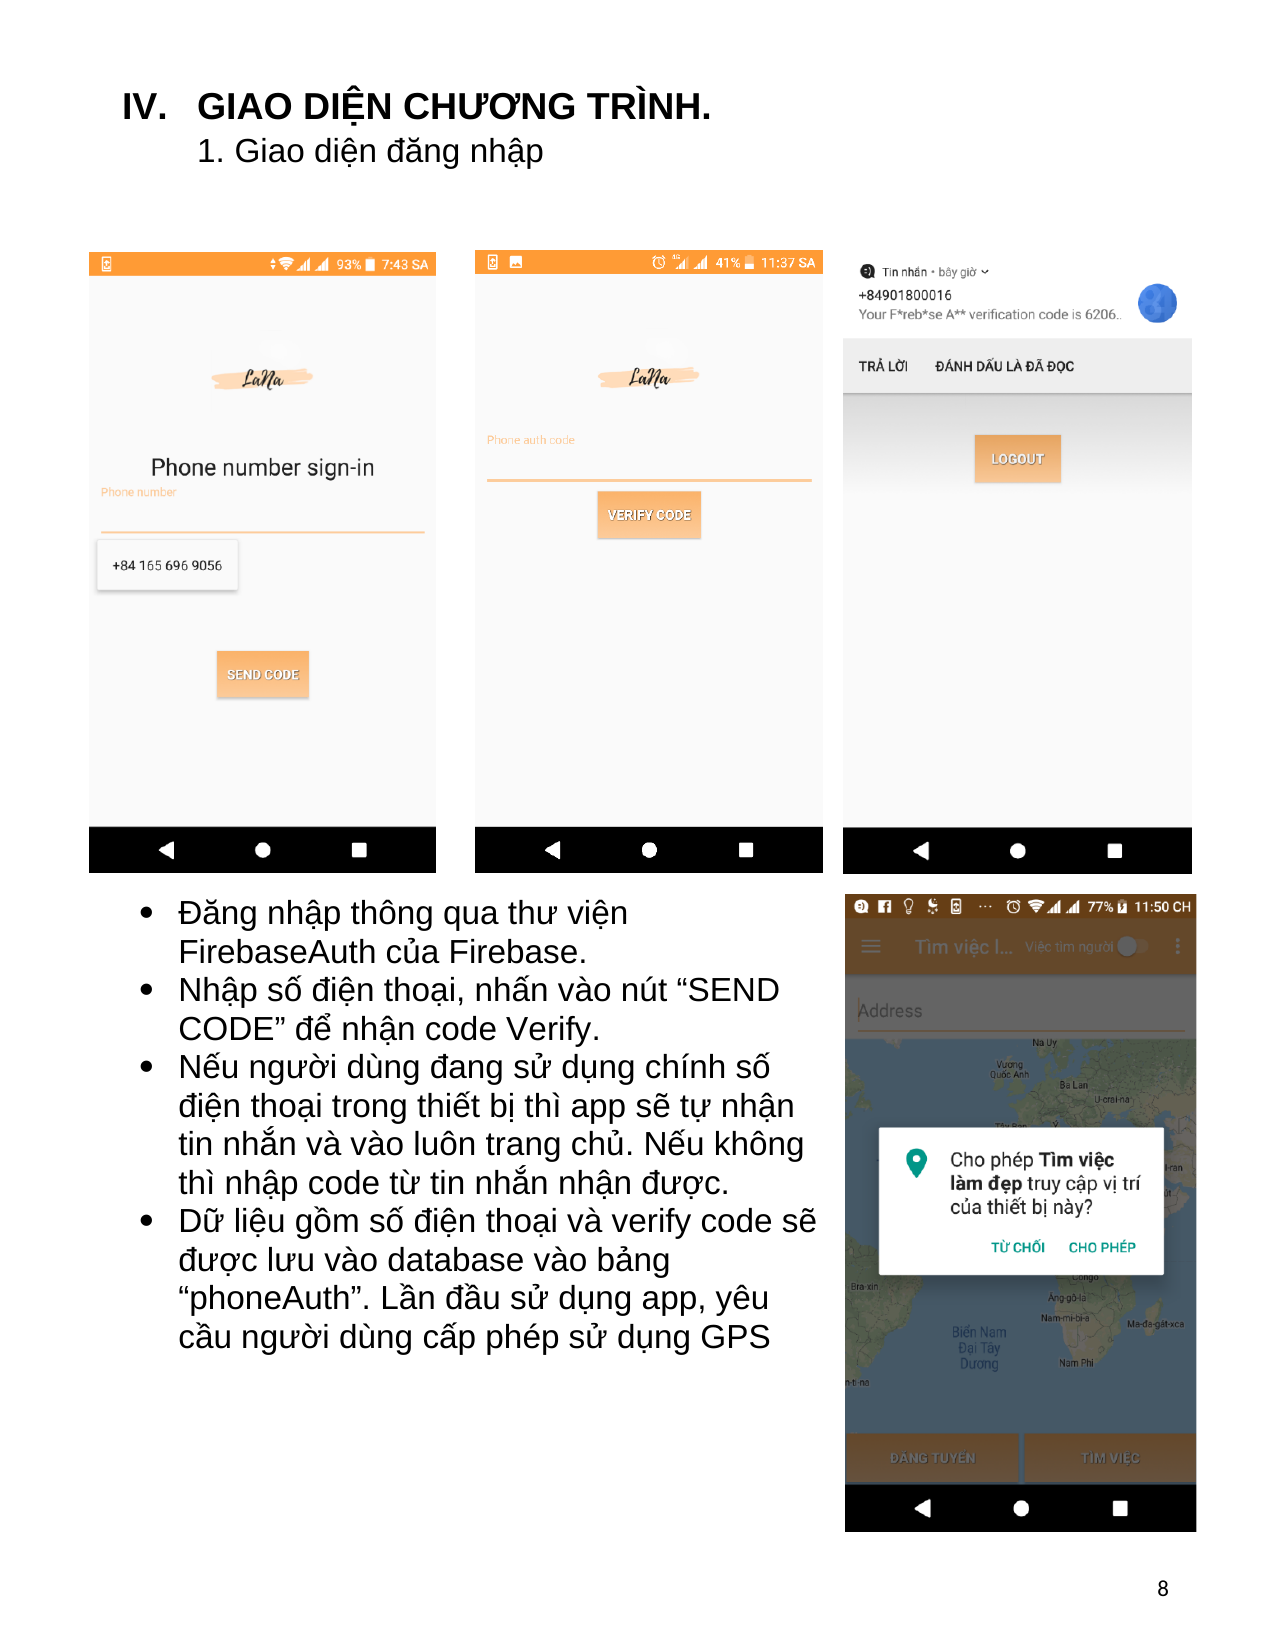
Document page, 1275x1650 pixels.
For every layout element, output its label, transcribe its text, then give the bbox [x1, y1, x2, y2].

picture [475, 250, 823, 873]
list GIAO DIỆN CHƯƠNG TRÌNH. [122, 84, 1169, 127]
list Giao diện đăng nhập [197, 131, 1169, 169]
list Nhập số điện thoại, nhấn vào nút “SEND CODE” để nhận code Verify. [141, 970, 843, 1047]
picture [843, 894, 1196, 1528]
list Nếu người dùng đang sử dụng chính số điện thoại trong thiết bị thì app sẽ tự nhận tin nhắn và vào luôn trang chủ. Nếu không thì nhập code từ tin nhắn nhận được. [141, 1047, 843, 1201]
picture [89, 252, 436, 873]
list Dữ liệu gồm số điện thoại và verify code sẽ được lưu vào database vào bảng “phoneAuth”. Lần đầu sử dụng app, yêu cầu người dùng cấp phép sử dụng GPS [141, 1201, 843, 1355]
picture [843, 248, 1192, 874]
